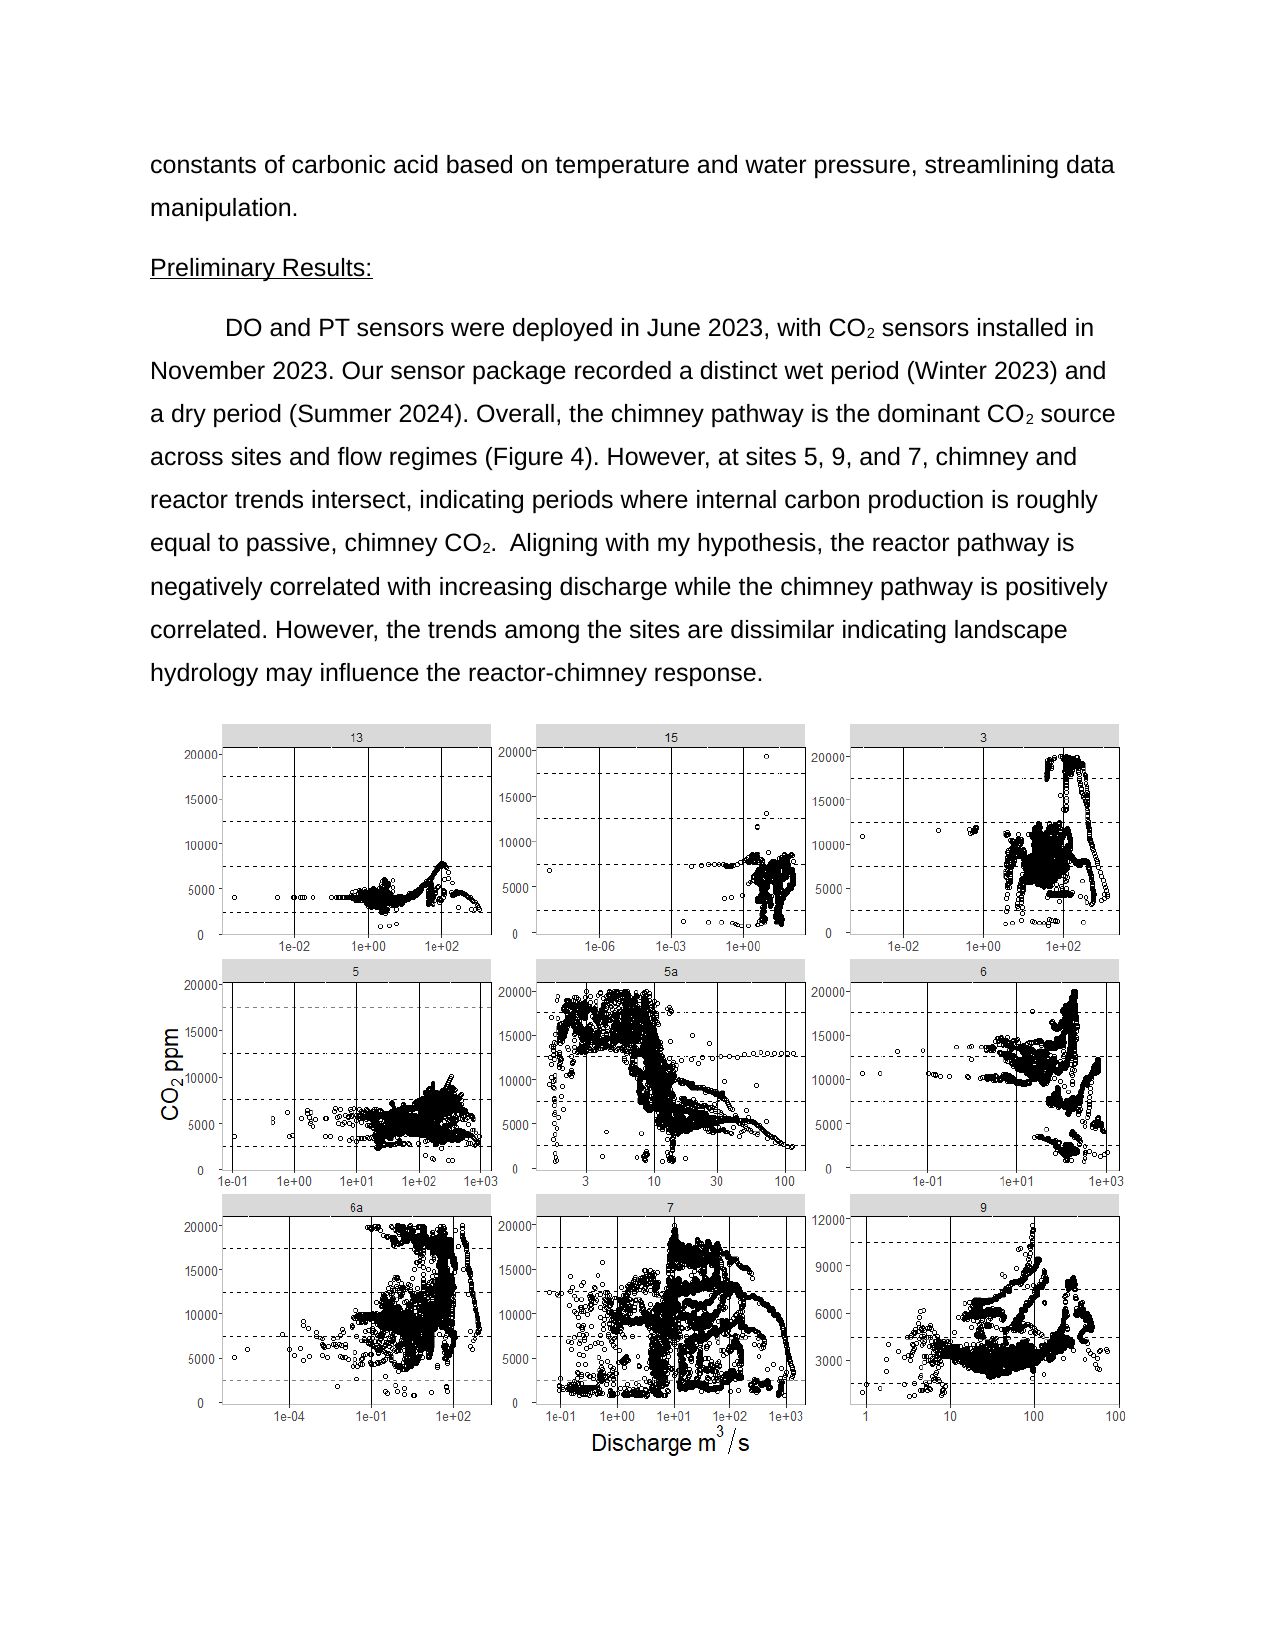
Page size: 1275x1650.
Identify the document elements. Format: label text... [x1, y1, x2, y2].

picture [150, 717, 1125, 1464]
text DO and PT sensors were deployed in June 2023, with CO2 sensors installed in November 2023. Our sensor package recorded a distinct wet period (Winter 2023) and a dry period (Summer 2024). Overall, the chimney pathway is the dominant CO2 source across sites and flow regimes (Figure 4). However, at sites 5, 9, and 7, chimney and reactor trends intersect, indicating periods where internal carbon production is roughly equal to passive, chimney CO2. Aligning with my hypothesis, the reactor pathway is negatively correlated with increasing discharge while the chimney pathway is positively correlated. However, the trends among the sites are dissimilar indicating landscape hydrology may influence the reactor-chimney response. [150, 313, 1125, 686]
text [150, 150, 1125, 222]
text Preliminary Results: [150, 253, 1125, 282]
